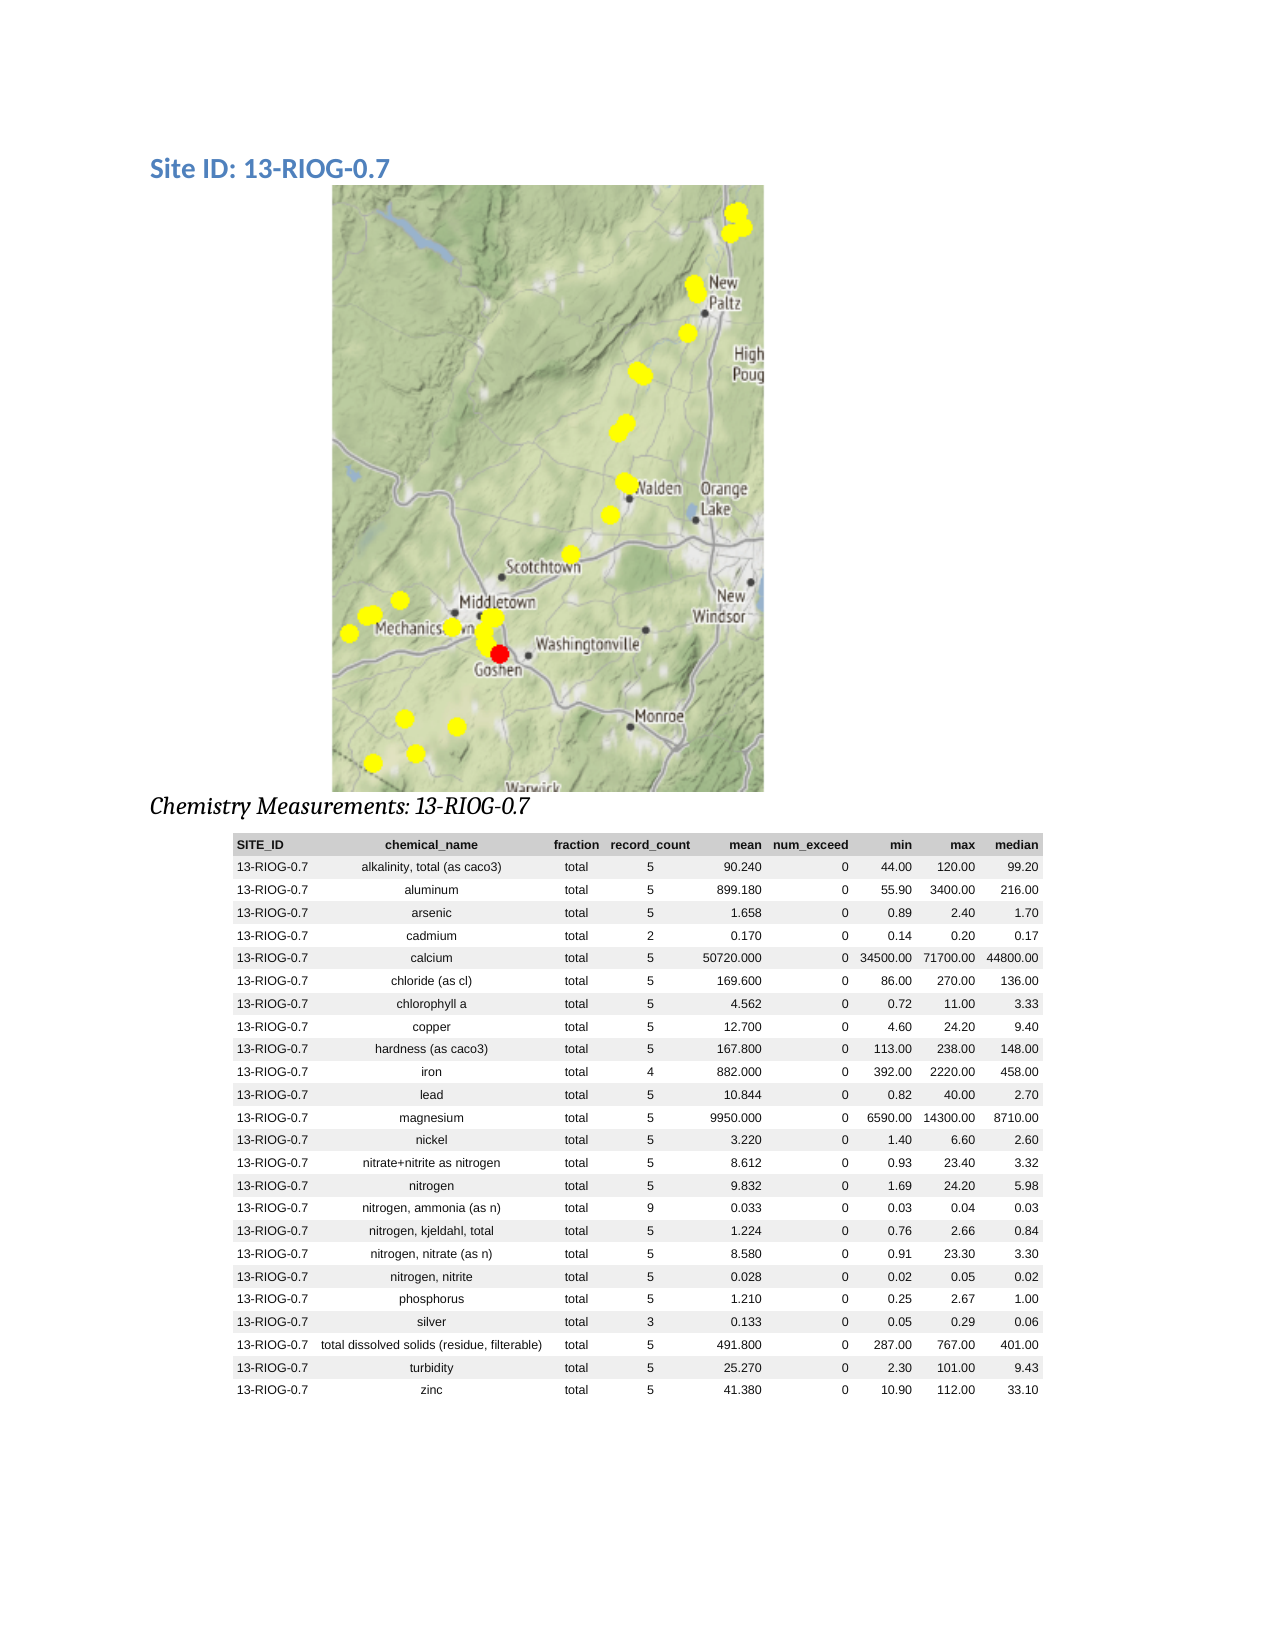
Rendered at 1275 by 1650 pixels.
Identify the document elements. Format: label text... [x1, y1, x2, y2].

table_cell 9.40 [979, 1015, 1043, 1038]
table_cell 5 [605, 947, 696, 969]
table_cell 5 [605, 901, 696, 924]
table_cell 767.00 [916, 1333, 979, 1356]
table_header fraction [548, 833, 605, 856]
table_cell 0 [766, 970, 853, 992]
table_cell arsenic [315, 901, 548, 924]
table_cell 1.70 [979, 901, 1043, 924]
picture [168, 185, 927, 792]
table_cell 0.028 [696, 1265, 766, 1288]
table_cell 13-RIOG-0.7 [233, 1197, 315, 1220]
table_cell 2.66 [916, 1220, 979, 1242]
table_cell 3.33 [979, 993, 1043, 1015]
table_cell total [548, 856, 605, 879]
table_cell 0 [766, 1151, 853, 1174]
table_cell 13-RIOG-0.7 [233, 1129, 315, 1151]
table_cell 10.844 [696, 1083, 766, 1106]
table_cell 5.98 [979, 1174, 1043, 1197]
table_cell 12.700 [696, 1015, 766, 1038]
table_cell 1.69 [853, 1174, 916, 1197]
table_cell total [548, 1379, 605, 1402]
table_cell 14300.00 [916, 1106, 979, 1129]
table_cell 5 [605, 1151, 696, 1174]
table_cell 0.89 [853, 901, 916, 924]
table_cell total [548, 1311, 605, 1333]
table_cell 0 [766, 1197, 853, 1220]
table_cell 287.00 [853, 1333, 916, 1356]
table_header mean [696, 833, 766, 856]
table_cell total [548, 1220, 605, 1242]
table_cell 0.06 [979, 1311, 1043, 1333]
table_cell 270.00 [916, 970, 979, 992]
table_cell 13-RIOG-0.7 [233, 924, 315, 947]
table_cell 1.00 [979, 1288, 1043, 1311]
table_cell 13-RIOG-0.7 [233, 1061, 315, 1083]
table_cell total [548, 1106, 605, 1129]
table_cell 1.658 [696, 901, 766, 924]
table_cell 5 [605, 970, 696, 992]
table_cell 44800.00 [979, 947, 1043, 969]
table_cell 0 [766, 856, 853, 879]
table_cell 5 [605, 1174, 696, 1197]
table_cell 1.210 [696, 1288, 766, 1311]
table_cell 13-RIOG-0.7 [233, 993, 315, 1015]
table_cell 2.67 [916, 1288, 979, 1311]
table_cell 99.20 [979, 856, 1043, 879]
table_cell 0.033 [696, 1197, 766, 1220]
table_cell 0 [766, 1174, 853, 1197]
table_cell total [548, 924, 605, 947]
table_cell 13-RIOG-0.7 [233, 901, 315, 924]
table_cell total [548, 901, 605, 924]
table_cell 112.00 [916, 1379, 979, 1402]
table_cell 392.00 [853, 1061, 916, 1083]
table_cell 0 [766, 1015, 853, 1038]
table_cell total [548, 1038, 605, 1061]
table_cell 13-RIOG-0.7 [233, 970, 315, 992]
table_cell 13-RIOG-0.7 [233, 1106, 315, 1129]
table_cell turbidity [315, 1356, 548, 1379]
table_cell 0.82 [853, 1083, 916, 1106]
table_cell 0 [766, 1356, 853, 1379]
table_cell 101.00 [916, 1356, 979, 1379]
table_cell 0 [766, 947, 853, 969]
table_cell 0 [766, 1311, 853, 1333]
table_cell cadmium [315, 924, 548, 947]
table_cell 0.03 [853, 1197, 916, 1220]
table_cell total [548, 947, 605, 969]
table_cell 9950.000 [696, 1106, 766, 1129]
table_cell 0 [766, 1288, 853, 1311]
table_cell 5 [605, 1265, 696, 1288]
table_cell 148.00 [979, 1038, 1043, 1061]
table_cell 5 [605, 1379, 696, 1402]
table_cell 0 [766, 1083, 853, 1106]
table_cell 4.562 [696, 993, 766, 1015]
table_cell 0.29 [916, 1311, 979, 1333]
table_cell 8.580 [696, 1243, 766, 1265]
table_cell 13-RIOG-0.7 [233, 1243, 315, 1265]
table_cell 0.02 [979, 1265, 1043, 1288]
table_cell 2 [605, 924, 696, 947]
table_cell 0 [766, 1333, 853, 1356]
table_cell 11.00 [916, 993, 979, 1015]
table_cell 0.133 [696, 1311, 766, 1333]
table_cell 13-RIOG-0.7 [233, 1311, 315, 1333]
table_cell 9 [605, 1197, 696, 1220]
table_cell 13-RIOG-0.7 [233, 1038, 315, 1061]
table_cell nitrogen, nitrate (as n) [315, 1243, 548, 1265]
table_cell 13-RIOG-0.7 [233, 879, 315, 901]
table_cell 3.32 [979, 1151, 1043, 1174]
table_cell 13-RIOG-0.7 [233, 1083, 315, 1106]
table_cell 5 [605, 1106, 696, 1129]
table_cell 0 [766, 1220, 853, 1242]
table_cell 0.25 [853, 1288, 916, 1311]
table_cell magnesium [315, 1106, 548, 1129]
table_cell 13-RIOG-0.7 [233, 1288, 315, 1311]
table_header min [853, 833, 916, 856]
table_cell 33.10 [979, 1379, 1043, 1402]
table_cell total [548, 1243, 605, 1265]
table_cell 5 [605, 1356, 696, 1379]
table_cell total [548, 1015, 605, 1038]
table_cell 3 [605, 1311, 696, 1333]
table_cell zinc [315, 1379, 548, 1402]
table_cell 44.00 [853, 856, 916, 879]
table_cell 13-RIOG-0.7 [233, 1174, 315, 1197]
table_cell nitrate+nitrite as nitrogen [315, 1151, 548, 1174]
table_cell 0.17 [979, 924, 1043, 947]
table_cell total [548, 970, 605, 992]
table_cell total [548, 1333, 605, 1356]
table_cell lead [315, 1083, 548, 1106]
table_cell 0 [766, 1061, 853, 1083]
table_cell 5 [605, 1083, 696, 1106]
table_cell 13-RIOG-0.7 [233, 856, 315, 879]
table_cell total [548, 1288, 605, 1311]
table_cell 0.93 [853, 1151, 916, 1174]
table_cell 13-RIOG-0.7 [233, 947, 315, 969]
table_cell 2220.00 [916, 1061, 979, 1083]
table_cell 24.20 [916, 1174, 979, 1197]
table_cell 0 [766, 924, 853, 947]
table_cell 55.90 [853, 879, 916, 901]
table_cell 238.00 [916, 1038, 979, 1061]
table_cell 40.00 [916, 1083, 979, 1106]
table_cell total [548, 1151, 605, 1174]
table_cell total [548, 1265, 605, 1288]
table_cell 491.800 [696, 1333, 766, 1356]
table_cell 3.220 [696, 1129, 766, 1151]
table_cell 90.240 [696, 856, 766, 879]
table_cell chloride (as cl) [315, 970, 548, 992]
table_cell 0.20 [916, 924, 979, 947]
table_cell calcium [315, 947, 548, 969]
table_cell alkalinity, total (as caco3) [315, 856, 548, 879]
table_cell 0.170 [696, 924, 766, 947]
table_cell 401.00 [979, 1333, 1043, 1356]
table_cell 113.00 [853, 1038, 916, 1061]
table_cell 34500.00 [853, 947, 916, 969]
table_cell 2.40 [916, 901, 979, 924]
table_cell 71700.00 [916, 947, 979, 969]
table_header max [916, 833, 979, 856]
table_cell 10.90 [853, 1379, 916, 1402]
table_cell total [548, 1356, 605, 1379]
table_cell 0 [766, 993, 853, 1015]
table_cell total [548, 1061, 605, 1083]
table_cell total [548, 1174, 605, 1197]
table_cell 86.00 [853, 970, 916, 992]
text Chemistry Measurements: 13-RIOG-0.7 [150, 792, 1125, 821]
table_cell 0 [766, 1243, 853, 1265]
table_cell 5 [605, 993, 696, 1015]
table_cell iron [315, 1061, 548, 1083]
table_cell 1.40 [853, 1129, 916, 1151]
table_cell total dissolved solids (residue, filterable) [315, 1333, 548, 1356]
table_cell 5 [605, 1288, 696, 1311]
table_cell 0 [766, 1129, 853, 1151]
table_cell 0 [766, 1038, 853, 1061]
table_cell 13-RIOG-0.7 [233, 1333, 315, 1356]
table_cell 5 [605, 1129, 696, 1151]
table_cell 1.224 [696, 1220, 766, 1242]
table_cell total [548, 879, 605, 901]
table_cell 8710.00 [979, 1106, 1043, 1129]
table_cell total [548, 1083, 605, 1106]
table_cell 13-RIOG-0.7 [233, 1379, 315, 1402]
table_cell 50720.000 [696, 947, 766, 969]
table_cell 3.30 [979, 1243, 1043, 1265]
table_cell 9.43 [979, 1356, 1043, 1379]
table_cell 0.03 [979, 1197, 1043, 1220]
table_cell 0 [766, 879, 853, 901]
table_header chemical_name [315, 833, 548, 856]
table_cell 216.00 [979, 879, 1043, 901]
table_cell 4.60 [853, 1015, 916, 1038]
table_cell 120.00 [916, 856, 979, 879]
table_cell total [548, 993, 605, 1015]
table_cell 5 [605, 1333, 696, 1356]
table_cell 5 [605, 879, 696, 901]
table_cell 41.380 [696, 1379, 766, 1402]
table_cell 0.76 [853, 1220, 916, 1242]
table_cell 0.72 [853, 993, 916, 1015]
table_header median [979, 833, 1043, 856]
table_header num_exceed [766, 833, 853, 856]
table_cell 169.600 [696, 970, 766, 992]
table_cell 25.270 [696, 1356, 766, 1379]
table_cell total [548, 1197, 605, 1220]
table_cell 6590.00 [853, 1106, 916, 1129]
table_cell aluminum [315, 879, 548, 901]
table_cell 2.30 [853, 1356, 916, 1379]
table_cell phosphorus [315, 1288, 548, 1311]
table_cell 5 [605, 1220, 696, 1242]
table_cell nitrogen, kjeldahl, total [315, 1220, 548, 1242]
table_cell 13-RIOG-0.7 [233, 1265, 315, 1288]
table_cell 8.612 [696, 1151, 766, 1174]
table_cell 23.30 [916, 1243, 979, 1265]
table_cell 5 [605, 1038, 696, 1061]
table_cell 3400.00 [916, 879, 979, 901]
table_cell 23.40 [916, 1151, 979, 1174]
table_cell 6.60 [916, 1129, 979, 1151]
table_cell 0 [766, 901, 853, 924]
table_cell total [548, 1129, 605, 1151]
table_cell 0.02 [853, 1265, 916, 1288]
table_cell 24.20 [916, 1015, 979, 1038]
table_cell 13-RIOG-0.7 [233, 1220, 315, 1242]
table_cell 9.832 [696, 1174, 766, 1197]
table_cell 4 [605, 1061, 696, 1083]
table_cell 2.60 [979, 1129, 1043, 1151]
table_cell nickel [315, 1129, 548, 1151]
table_cell 13-RIOG-0.7 [233, 1151, 315, 1174]
table_cell 5 [605, 1243, 696, 1265]
table_cell 136.00 [979, 970, 1043, 992]
table_cell 0 [766, 1265, 853, 1288]
table_cell 0.91 [853, 1243, 916, 1265]
table_cell 0.05 [853, 1311, 916, 1333]
table_cell nitrogen [315, 1174, 548, 1197]
table_cell 167.800 [696, 1038, 766, 1061]
table_cell 0 [766, 1106, 853, 1129]
table_cell 13-RIOG-0.7 [233, 1015, 315, 1038]
table_cell nitrogen, nitrite [315, 1265, 548, 1288]
table_cell 458.00 [979, 1061, 1043, 1083]
table_cell 13-RIOG-0.7 [233, 1356, 315, 1379]
table_cell copper [315, 1015, 548, 1038]
table_cell hardness (as caco3) [315, 1038, 548, 1061]
table_cell 0.14 [853, 924, 916, 947]
table_cell 899.180 [696, 879, 766, 901]
table_cell 5 [605, 856, 696, 879]
table_cell 5 [605, 1015, 696, 1038]
table_header SITE_ID [233, 833, 315, 856]
table_cell 882.000 [696, 1061, 766, 1083]
table_cell 2.70 [979, 1083, 1043, 1106]
table_cell chlorophyll a [315, 993, 548, 1015]
table_cell 0.84 [979, 1220, 1043, 1242]
table_header record_count [605, 833, 696, 856]
table_cell nitrogen, ammonia (as n) [315, 1197, 548, 1220]
table_cell silver [315, 1311, 548, 1333]
table_cell 0.04 [916, 1197, 979, 1220]
table_cell 0.05 [916, 1265, 979, 1288]
table_cell 0 [766, 1379, 853, 1402]
